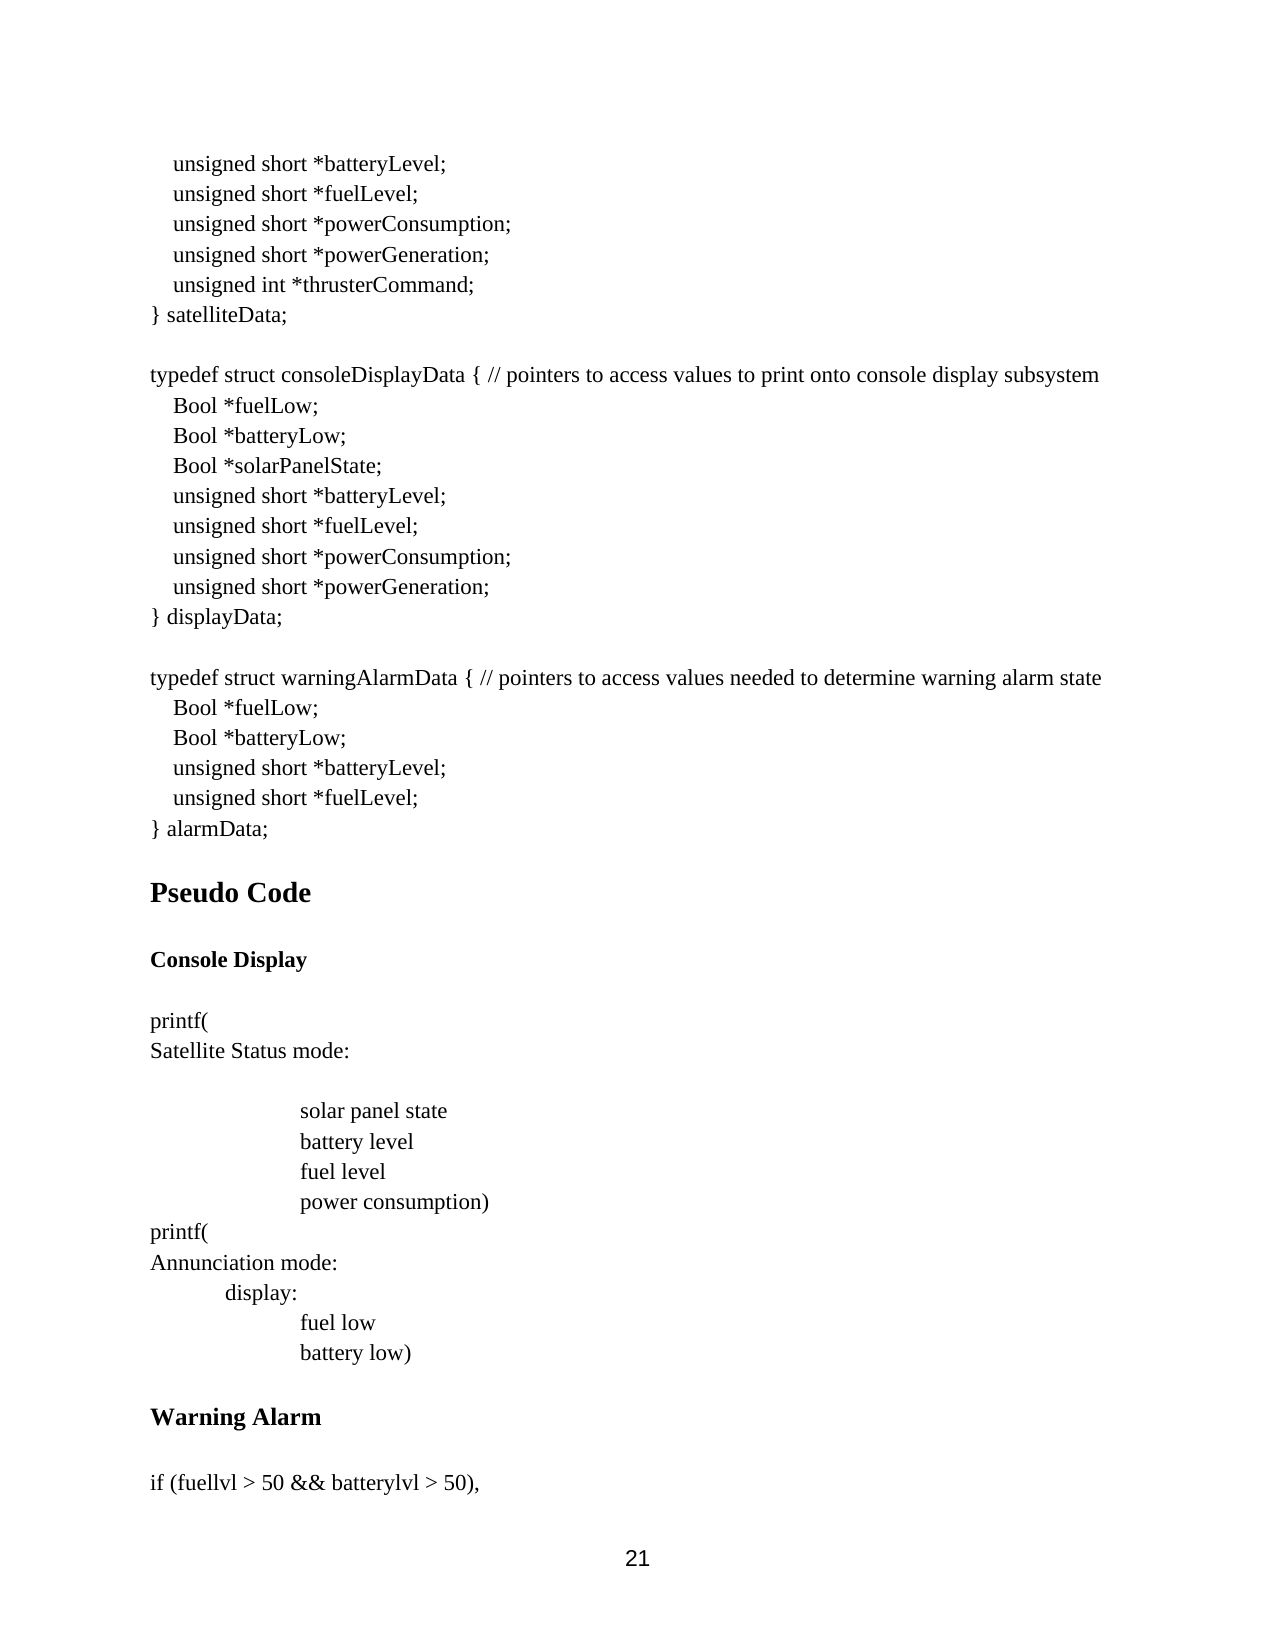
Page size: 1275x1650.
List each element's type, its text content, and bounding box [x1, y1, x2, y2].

text unsigned short *batteryLevel; [150, 754, 1125, 781]
text } displayData; [150, 603, 1125, 629]
text Satellite Status mode: [150, 1037, 1125, 1063]
text Bool *fuelLow; [150, 392, 1125, 418]
text } alarmData; [150, 814, 1125, 841]
text unsigned short *fuelLevel; [150, 180, 1125, 207]
text fuel level [150, 1158, 1125, 1184]
text unsigned short *powerGeneration; [150, 241, 1125, 267]
text unsigned short *batteryLevel; [150, 150, 1125, 176]
text printf( [150, 1218, 1125, 1245]
text unsigned short *powerConsumption; [150, 543, 1125, 569]
text display: [150, 1279, 1125, 1305]
text Bool *batteryLow; [150, 422, 1125, 448]
text unsigned short *batteryLevel; [150, 482, 1125, 509]
text unsigned int *thrusterCommand; [150, 271, 1125, 297]
text Console Display [150, 947, 1125, 973]
text unsigned short *powerConsumption; [150, 210, 1125, 237]
text unsigned short *powerGeneration; [150, 573, 1125, 599]
text battery level [150, 1128, 1125, 1154]
text Bool *solarPanelState; [150, 452, 1125, 478]
text printf( [150, 1007, 1125, 1033]
text battery low) [150, 1339, 1125, 1366]
text Bool *fuelLow; [150, 694, 1125, 720]
text Annunciation mode: [150, 1249, 1125, 1275]
text unsigned short *fuelLevel; [150, 784, 1125, 811]
text typedef struct consoleDisplayData { // pointers to access values to print onto console display subsystem [150, 361, 1125, 388]
text fuel low [150, 1309, 1125, 1335]
text unsigned short *fuelLevel; [150, 512, 1125, 539]
text if (fuellvl > 50 && batterylvl > 50), [150, 1468, 1125, 1495]
text } satelliteData; [150, 301, 1125, 327]
text power consumption) [150, 1188, 1125, 1214]
text typedef struct warningAlarmData { // pointers to access values needed to determine warning alarm state [150, 663, 1125, 690]
text Pseudo Code [150, 875, 1125, 908]
text solar panel state [150, 1098, 1125, 1124]
text Bool *batteryLow; [150, 724, 1125, 750]
text Warning Alarm [150, 1402, 1125, 1431]
